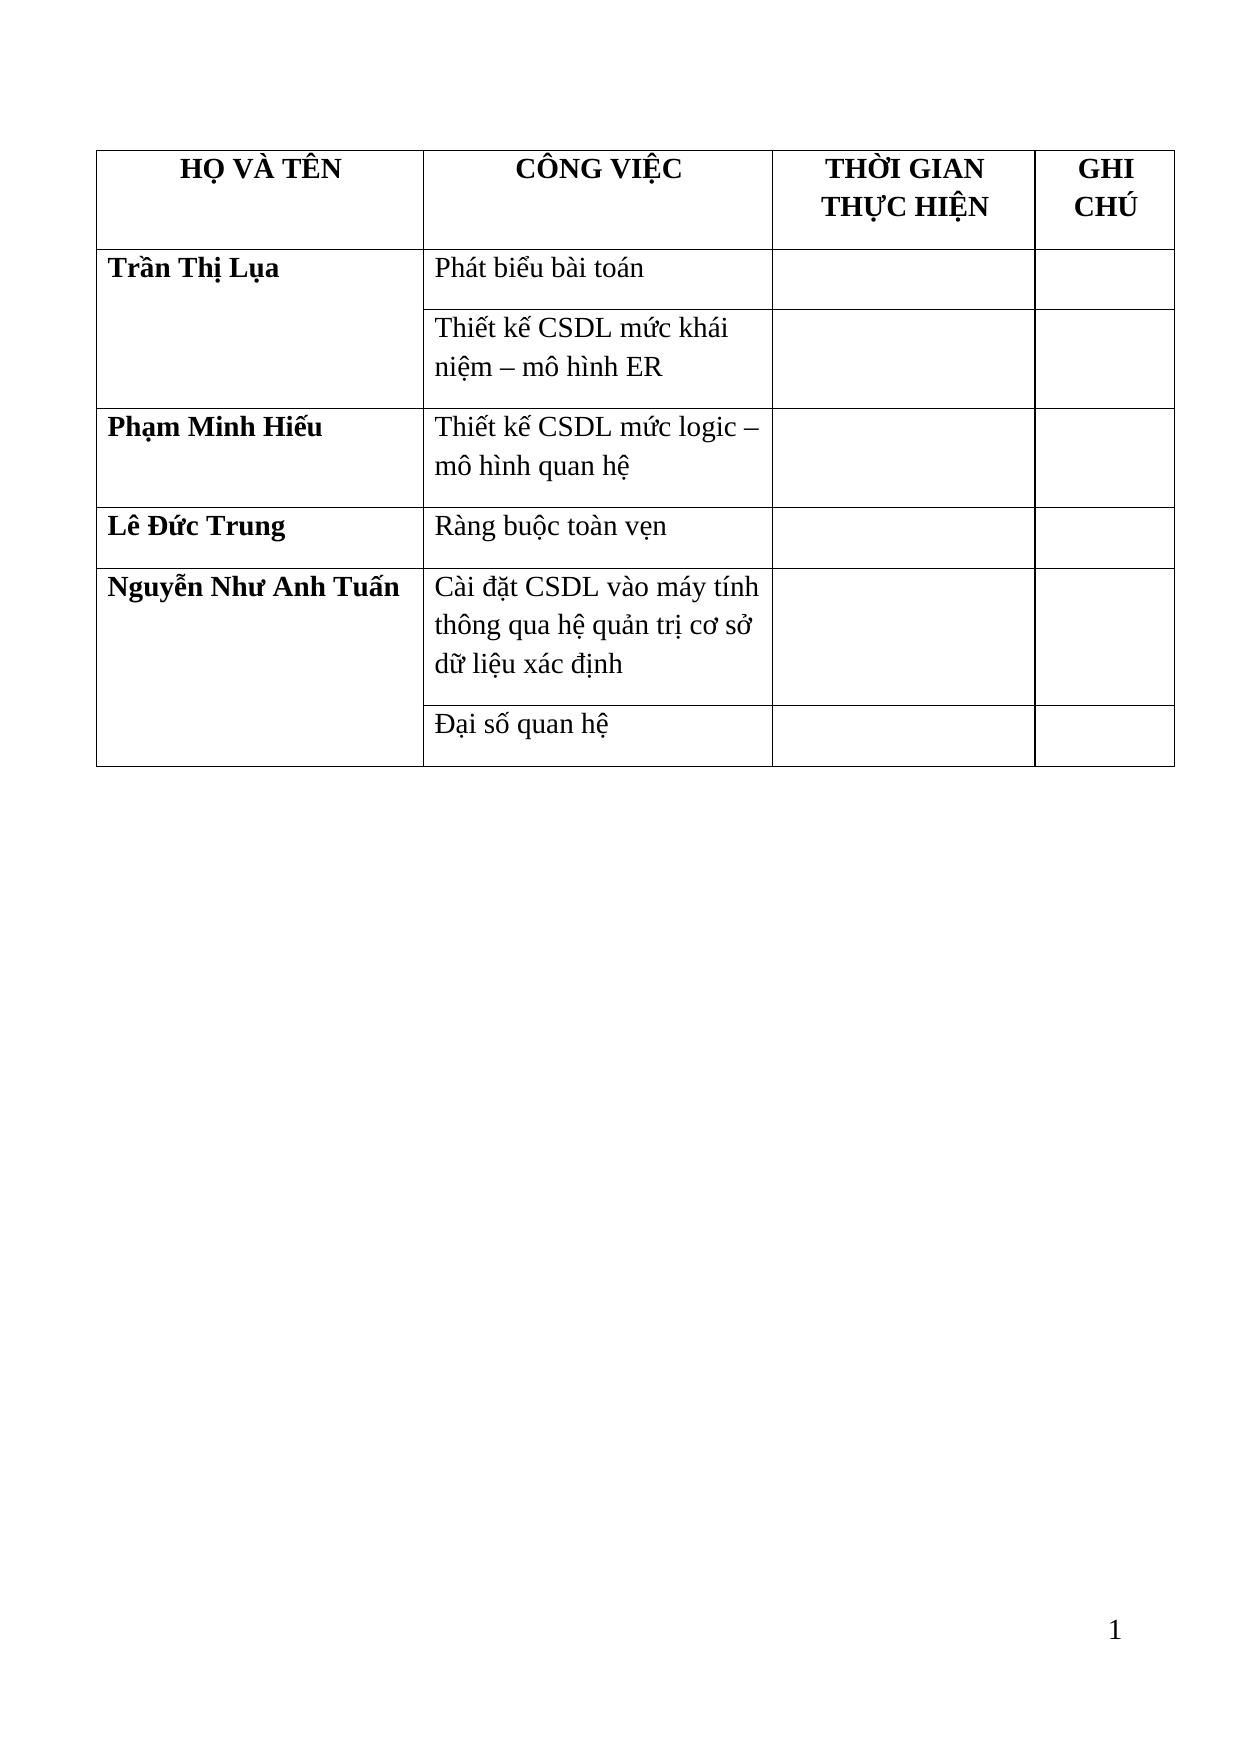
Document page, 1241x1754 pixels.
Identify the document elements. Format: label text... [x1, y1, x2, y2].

table_cell [773, 409, 1034, 507]
table_cell [773, 508, 1034, 568]
table_cell [1036, 508, 1174, 568]
table_header CÔNG VIỆC [424, 151, 772, 249]
table_cell Cài đặt CSDL vào máy tính thông qua hệ quản trị cơ sở dữ liệu xác định [424, 569, 772, 705]
table_cell [1036, 409, 1174, 507]
table_header GHI CHÚ [1036, 151, 1174, 249]
table_cell [773, 250, 1034, 309]
table_cell Thiết kế CSDL mức logic – mô hình quan hệ [424, 409, 772, 507]
table_cell [773, 706, 1034, 766]
table_cell [1036, 250, 1174, 309]
table_cell Ràng buộc toàn vẹn [424, 508, 772, 568]
table_cell [1036, 706, 1174, 766]
table_cell [773, 569, 1034, 705]
table_cell Nguyễn Như Anh Tuấn [97, 569, 423, 766]
table_header HỌ VÀ TÊN [97, 151, 423, 249]
table_cell [773, 310, 1034, 408]
table_cell Phạm Minh Hiếu [97, 409, 423, 507]
table_cell [1036, 569, 1174, 705]
table_cell Lê Đức Trung [97, 508, 423, 568]
table_header THỜI GIAN THỰC HIỆN [773, 151, 1034, 249]
table_cell Phát biểu bài toán [424, 250, 772, 309]
table_cell [1036, 310, 1174, 408]
table_cell Trần Thị Lụa [97, 250, 423, 408]
table_cell Đại số quan hệ [424, 706, 772, 766]
table_cell Thiết kế CSDL mức khái niệm – mô hình ER [424, 310, 772, 408]
